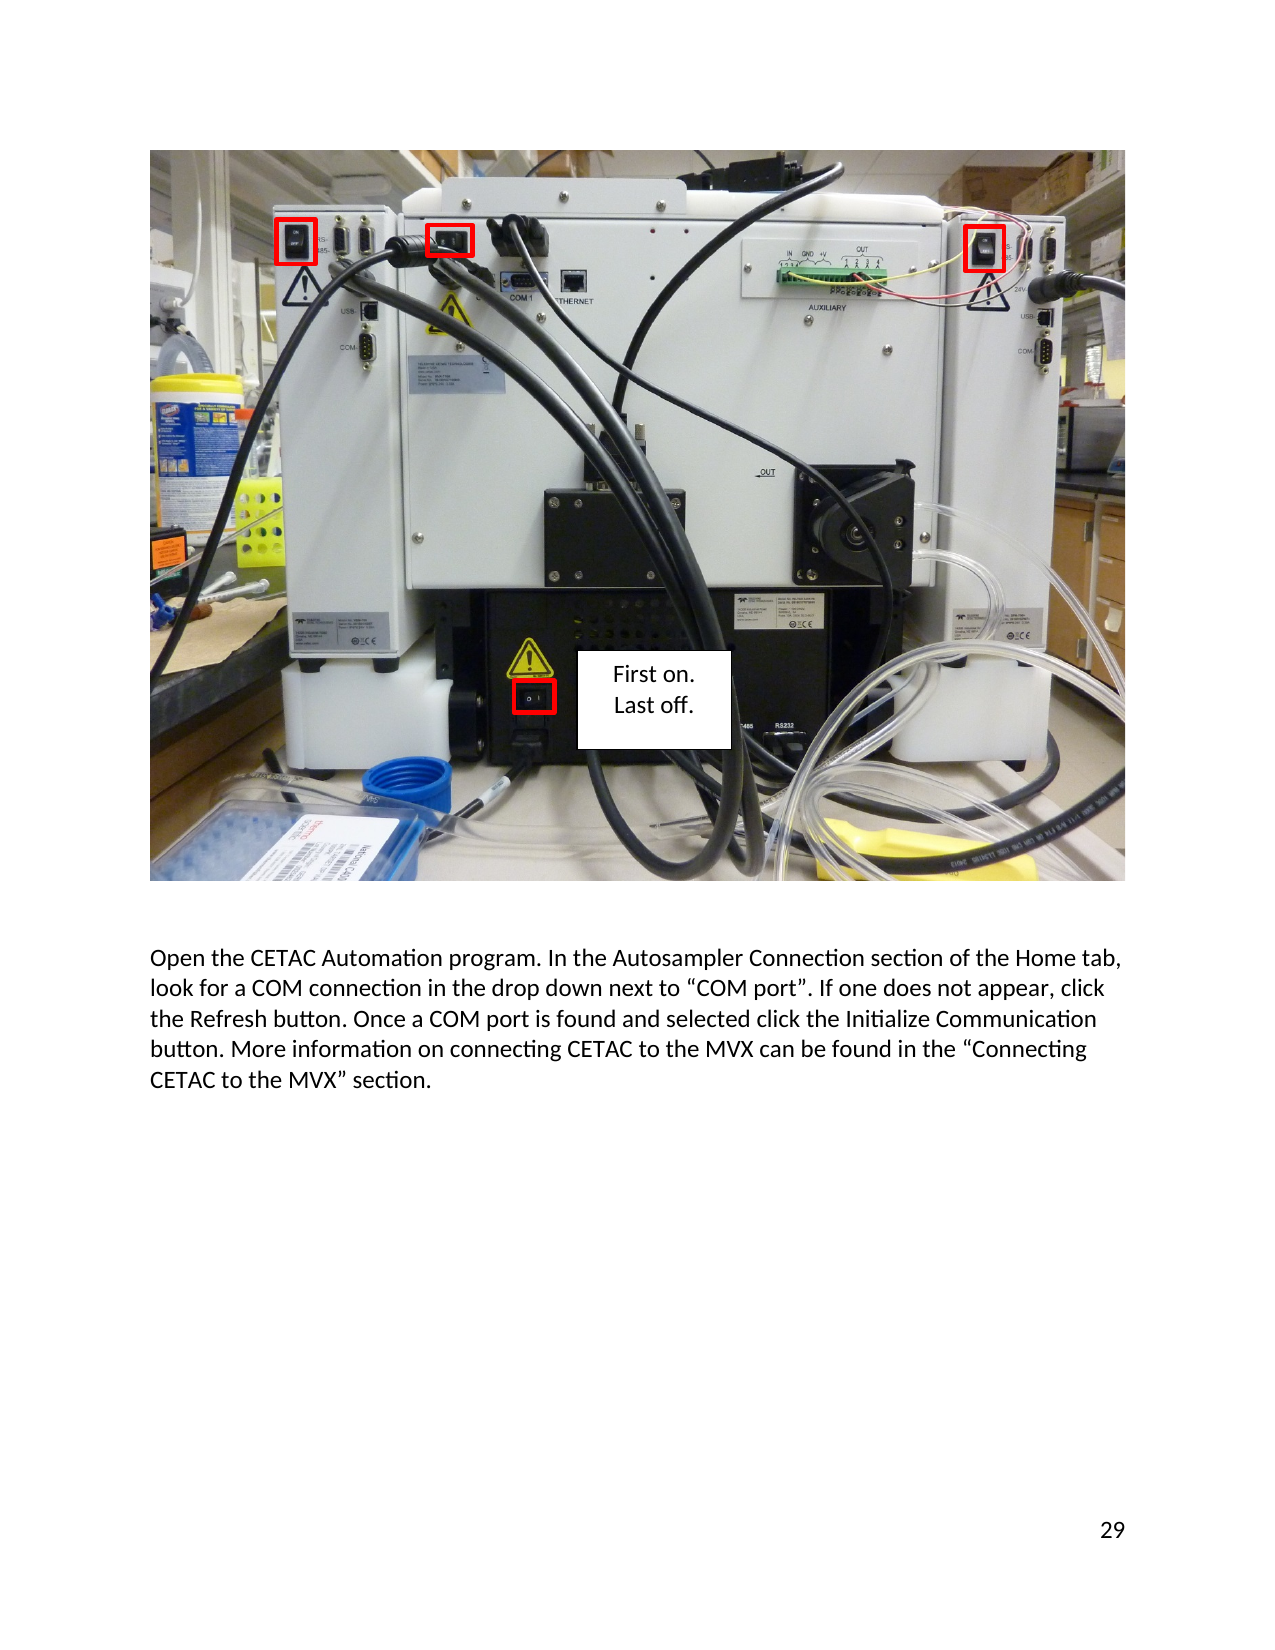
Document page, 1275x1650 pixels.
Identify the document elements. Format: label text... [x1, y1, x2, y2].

picture [150, 150, 1125, 881]
text Open the CETAC Automation program. In the Autosampler Connection section of the Home tab, look for a COM connection in the drop down next to “COM port”. If one does not appear, click the Refresh button. Once a COM port is found and selected click the Initialize Communication button. More information on connecting CETAC to the MVX can be found in the “Connecting CETAC to the MVX” section. [150, 942, 1125, 1095]
